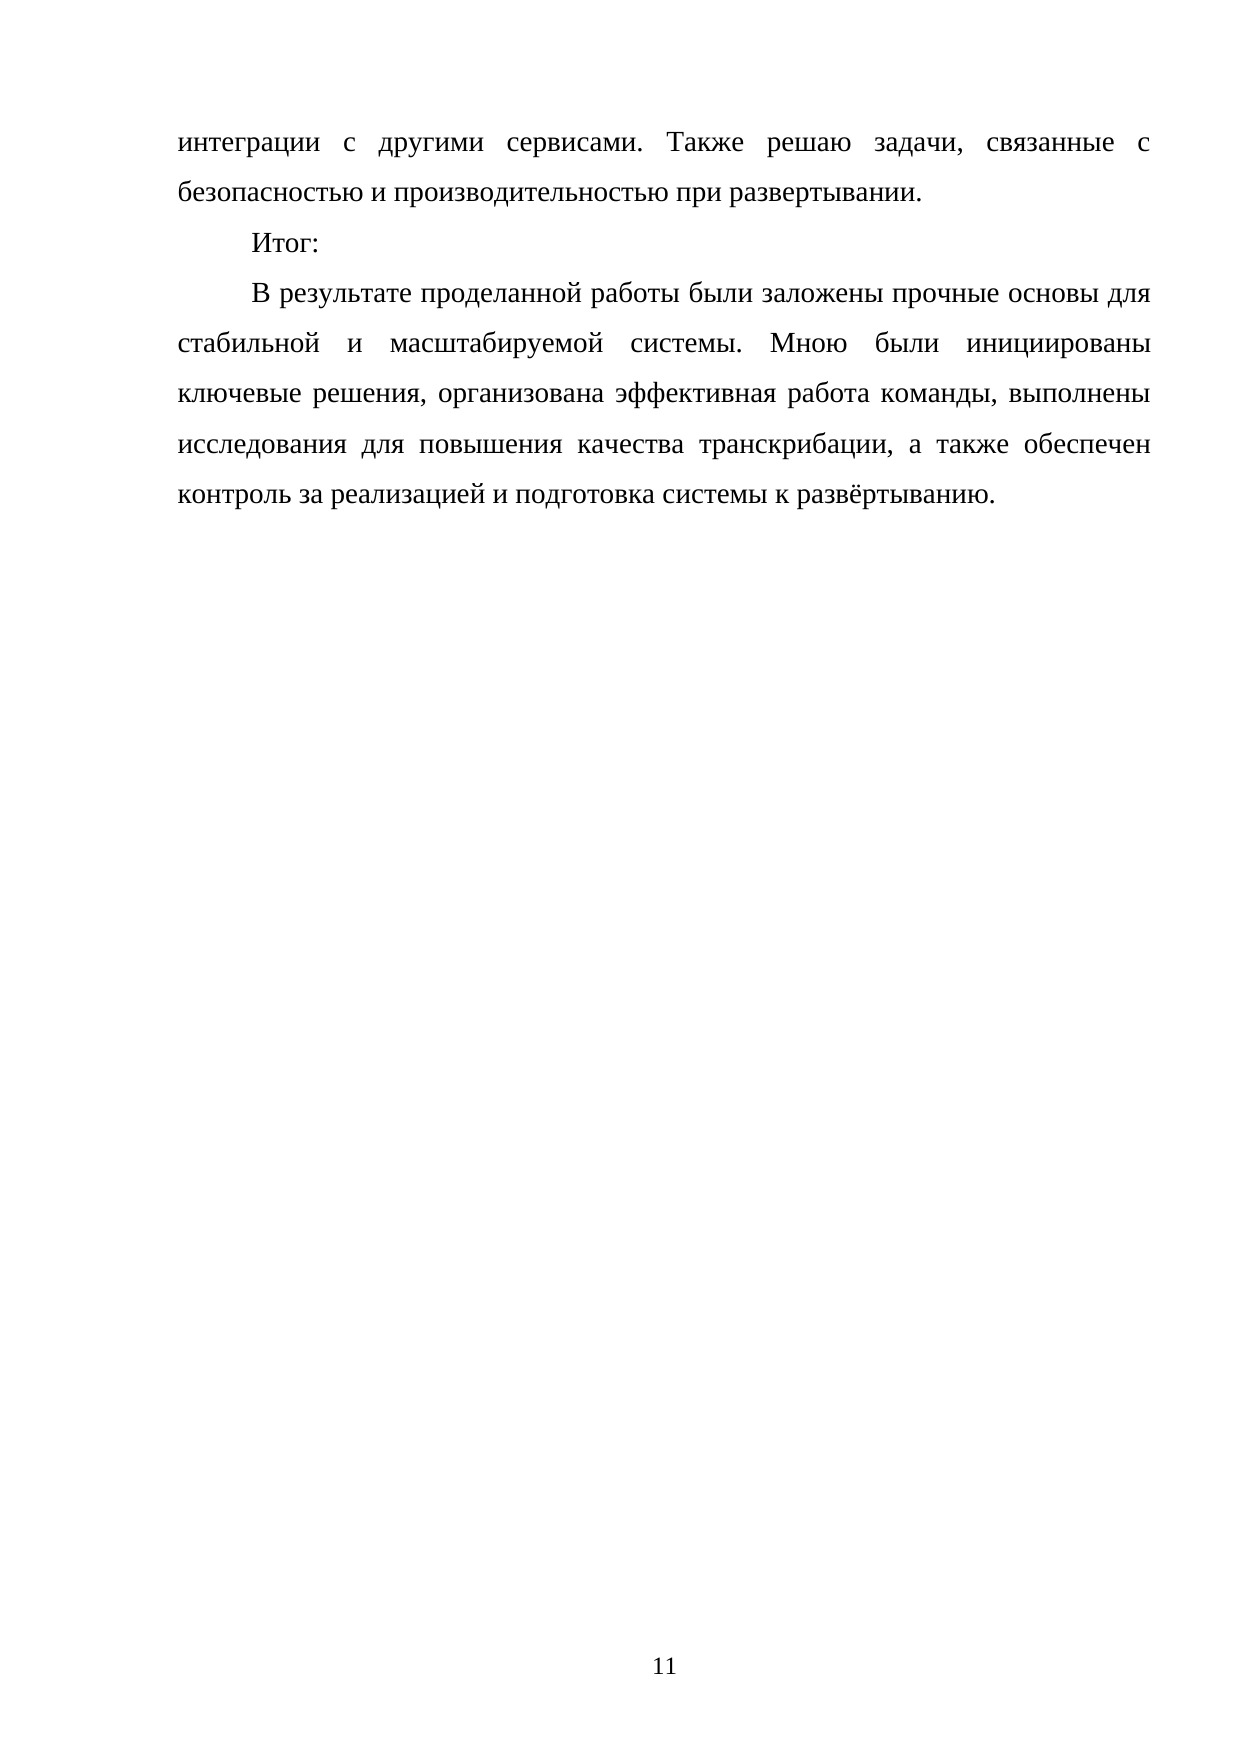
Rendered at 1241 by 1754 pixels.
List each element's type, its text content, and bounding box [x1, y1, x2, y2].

text В результате проделанной работы были заложены прочные основы для стабильной и масштабируемой системы. Мною были инициированы ключевые решения, организована эффективная работа команды, выполнены исследования для повышения качества транскрибации, а также обеспечен контроль за реализацией и подготовка системы к развёртыванию. [177, 275, 1152, 510]
text Итог: [177, 225, 1152, 258]
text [177, 124, 1152, 208]
